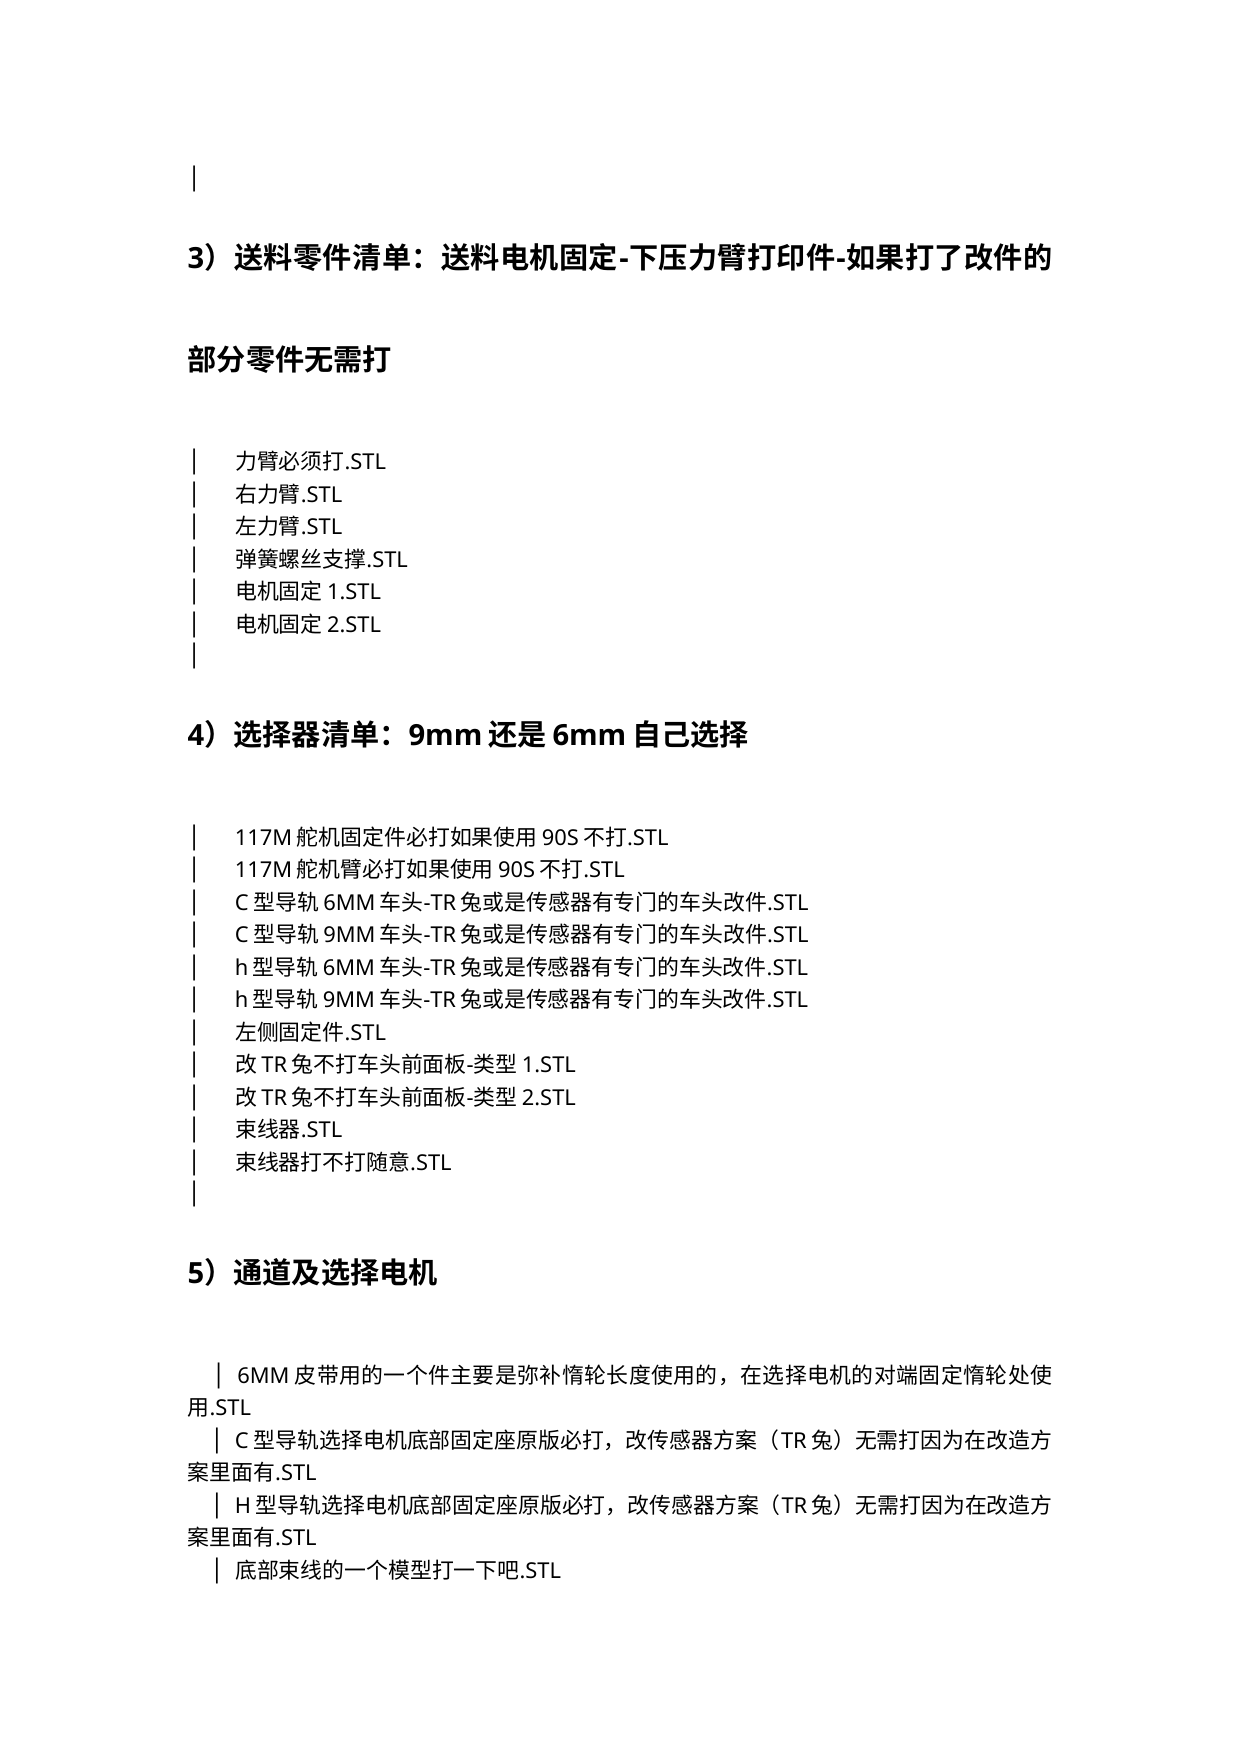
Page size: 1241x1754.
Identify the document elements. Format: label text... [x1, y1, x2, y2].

text │ 左侧固定件.STL [187, 1014, 1053, 1047]
text │ C型导轨6MM车头-TR兔或是传感器有专门的车头改件.STL [187, 884, 1053, 917]
subtitle 3）送料零件清单：送料电机固定-下压力臂打印件-如果打了改件的部分零件无需打 [187, 224, 1053, 390]
text │ 左力臂.STL [187, 509, 1053, 541]
subtitle 5）通道及选择电机 [187, 1238, 1053, 1303]
text │ 底部束线的一个模型打一下吧.STL [187, 1552, 1053, 1585]
text │ 力臂必须打.STL [187, 444, 1053, 476]
text │ 117M舵机臂必打如果使用90S不打.STL [187, 852, 1053, 884]
text │ C型导轨选择电机底部固定座原版必打，改传感器方案（TR兔）无需打因为在改造方案里面有.STL [187, 1422, 1053, 1487]
text │ h型导轨6MM车头-TR兔或是传感器有专门的车头改件.STL [187, 949, 1053, 982]
text │ 改TR兔不打车头前面板-类型1.STL [187, 1047, 1053, 1079]
text │ h型导轨9MM车头-TR兔或是传感器有专门的车头改件.STL [187, 982, 1053, 1014]
text │ 电机固定2.STL [187, 606, 1053, 639]
text │ H型导轨选择电机底部固定座原版必打，改传感器方案（TR兔）无需打因为在改造方案里面有.STL [187, 1487, 1053, 1552]
text │ [187, 1177, 1053, 1209]
text │ 改TR兔不打车头前面板-类型2.STL [187, 1079, 1053, 1112]
text │ [187, 639, 1053, 671]
text │ 弹簧螺丝支撑.STL [187, 541, 1053, 574]
text │ 6MM皮带用的一个件主要是弥补惰轮长度使用的，在选择电机的对端固定惰轮处使用.STL [187, 1357, 1053, 1422]
text │ [187, 162, 1053, 194]
text │ 右力臂.STL [187, 476, 1053, 509]
text │ 电机固定1.STL [187, 574, 1053, 606]
text │ 束线器.STL [187, 1112, 1053, 1144]
subtitle 4）选择器清单：9mm还是6mm自己选择 [187, 701, 1053, 766]
text │ 117M舵机固定件必打如果使用90S不打.STL [187, 819, 1053, 852]
text │ 束线器打不打随意.STL [187, 1144, 1053, 1177]
text │ C型导轨9MM车头-TR兔或是传感器有专门的车头改件.STL [187, 917, 1053, 949]
